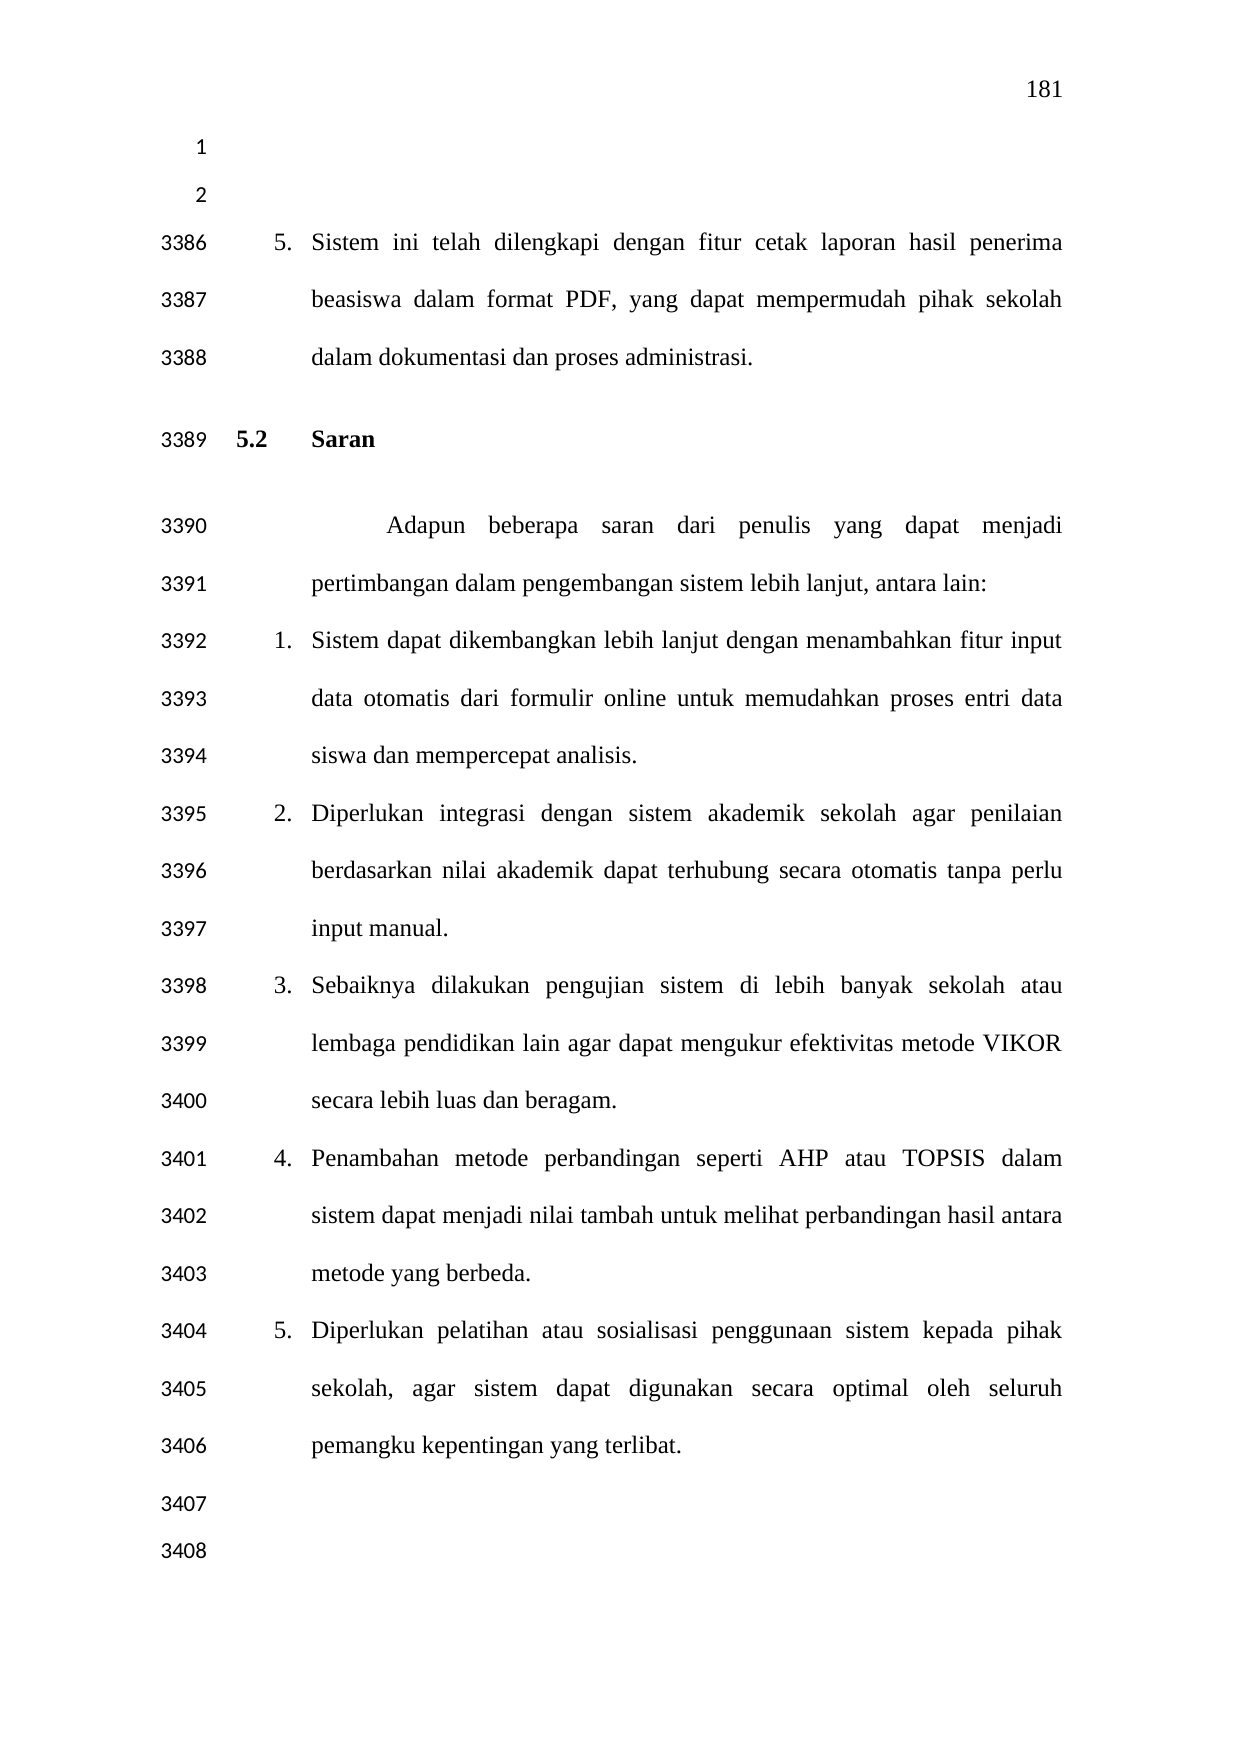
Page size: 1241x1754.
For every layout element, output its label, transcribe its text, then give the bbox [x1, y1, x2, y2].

list Sistem dapat dikembangkan lebih lanjut dengan menambahkan fitur input data otomatis dari formulir online untuk memudahkan proses entri data siswa dan mempercepat analisis. [274, 625, 1063, 769]
list Sebaiknya dilakukan pengujian sistem di lebih banyak sekolah atau lembaga pendidikan lain agar dapat mengukur efektivitas metode VIKOR secara lebih luas dan beragam. [274, 970, 1063, 1114]
list Diperlukan pelatihan atau sosialisasi penggunaan sistem kepada pihak sekolah, agar sistem dapat digunakan secara optimal oleh seluruh pemangku kepentingan yang terlibat. [274, 1315, 1063, 1459]
list Sistem ini telah dilengkapi dengan fitur cetak laporan hasil penerima beasiswa dalam format PDF, yang dapat mempermudah pihak sekolah dalam dokumentasi dan proses administrasi. [274, 227, 1063, 370]
list Diperlukan integrasi dengan sistem akademik sekolah agar penilaian berdasarkan nilai akademik dapat terhubung secara otomatis tanpa perlu input manual. [274, 798, 1063, 942]
text Adapun beberapa saran dari penulis yang dapat menjadi pertimbangan dalam pengembangan sistem lebih lanjut, antara lain: [311, 510, 1063, 597]
list Penambahan metode perbandingan seperti AHP atau TOPSIS dalam sistem dapat menjadi nilai tambah untuk melihat perbandingan hasil antara metode yang berbeda. [274, 1143, 1063, 1287]
subtitle 5.2 Saran [236, 424, 1063, 453]
